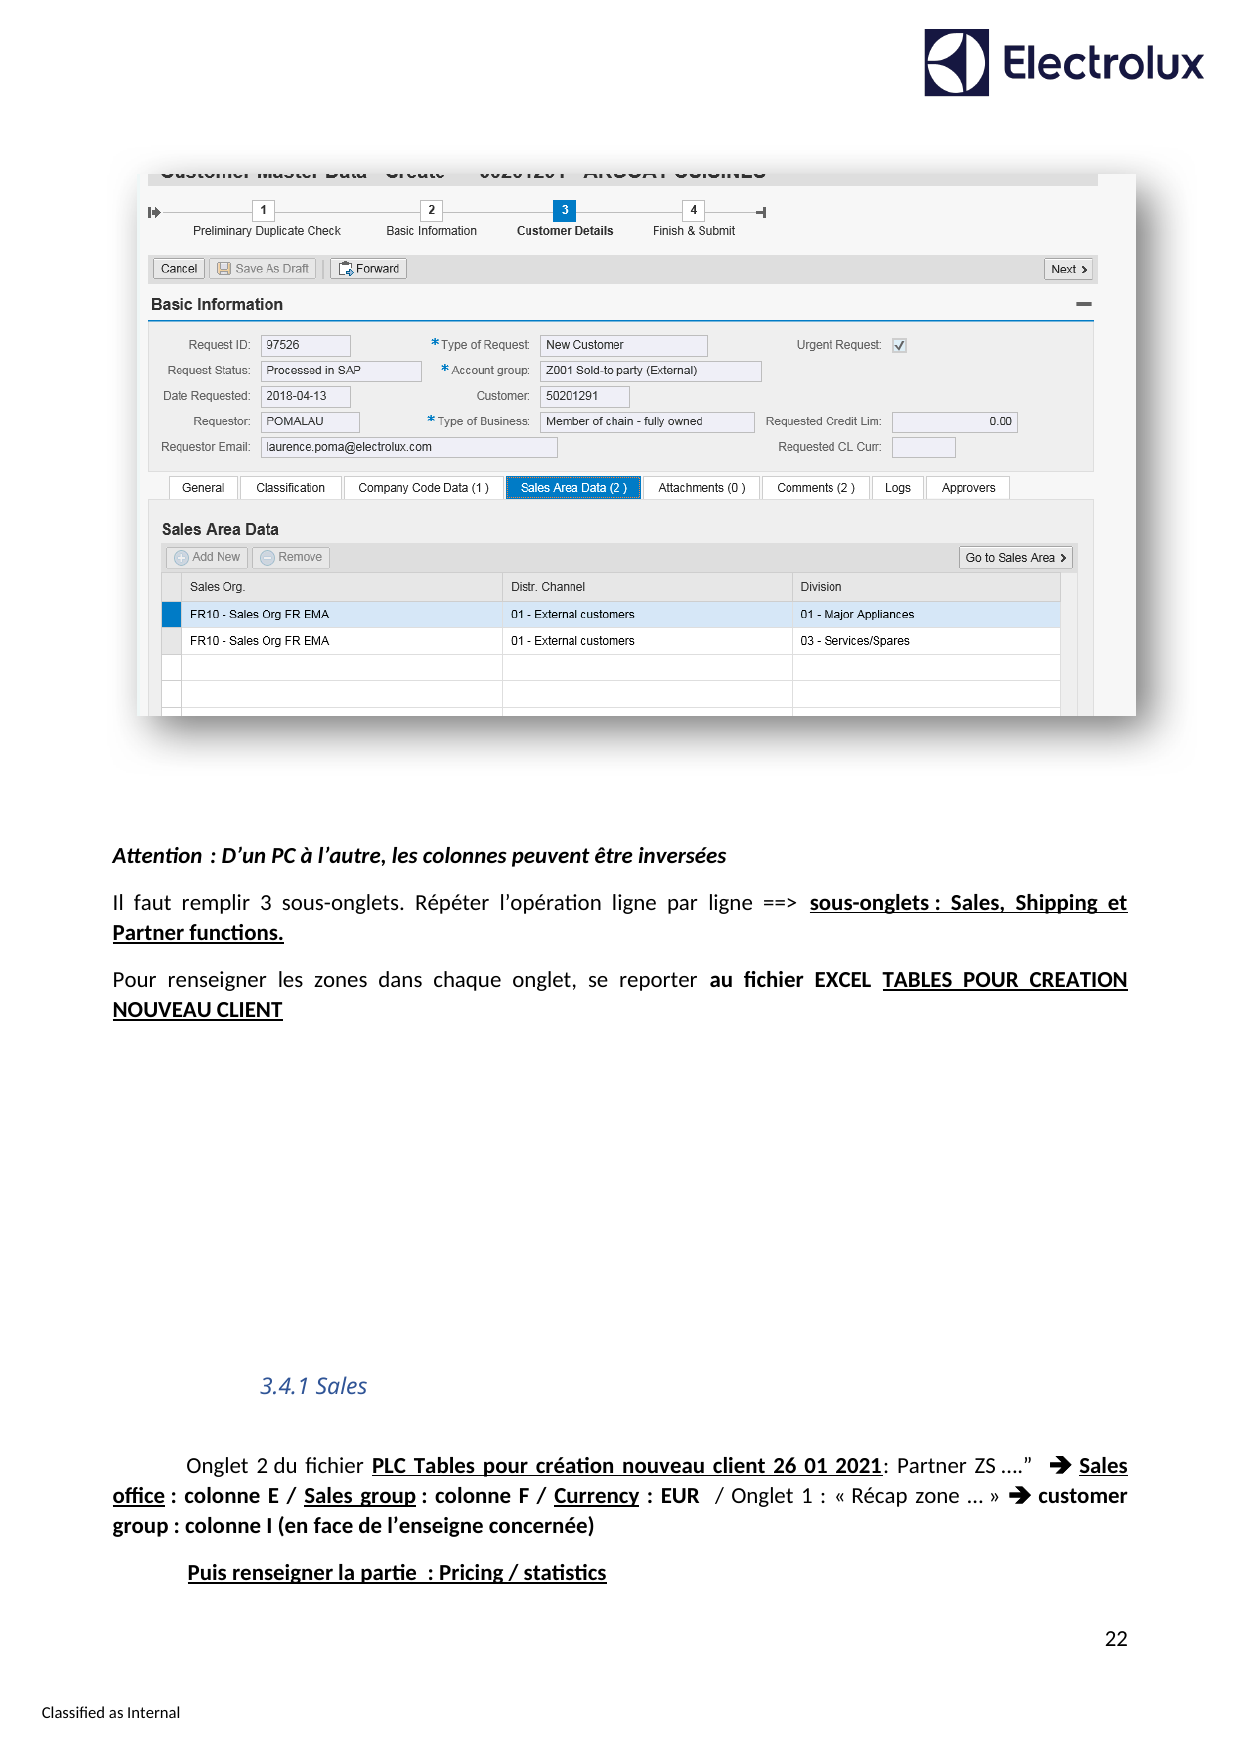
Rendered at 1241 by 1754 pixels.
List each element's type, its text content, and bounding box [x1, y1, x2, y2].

picture [922, 28, 1207, 99]
text Pour renseigner les zones dans chaque onglet, se reporter au fichier EXCEL TABLES POUR CREATION NOUVEAU CLIENT [112, 965, 1128, 1023]
text Puis renseigner la partie : Pricing / statistics [187, 1558, 1128, 1586]
text Il faut remplir 3 sous-onglets. Répéter l’opération ligne par ligne ==> sous-onglets : Sales, Shipping et Partner functions. [112, 888, 1128, 946]
picture [137, 174, 1136, 716]
text Attention : D’un PC à l’autre, les colonnes peuvent être inversées [112, 841, 1128, 869]
text Onglet 2 du fichier PLC Tables pour création nouveau client 26 01 2021: Partner ZS ….” Sales office : colonne E / Sales group : colonne F / Currency : EUR / Onglet 1 : « Récap zone … » customer group : colonne I (en face de l’enseigne concernée) [112, 1451, 1128, 1539]
subtitle 3.4.1 Sales [112, 1370, 1128, 1401]
